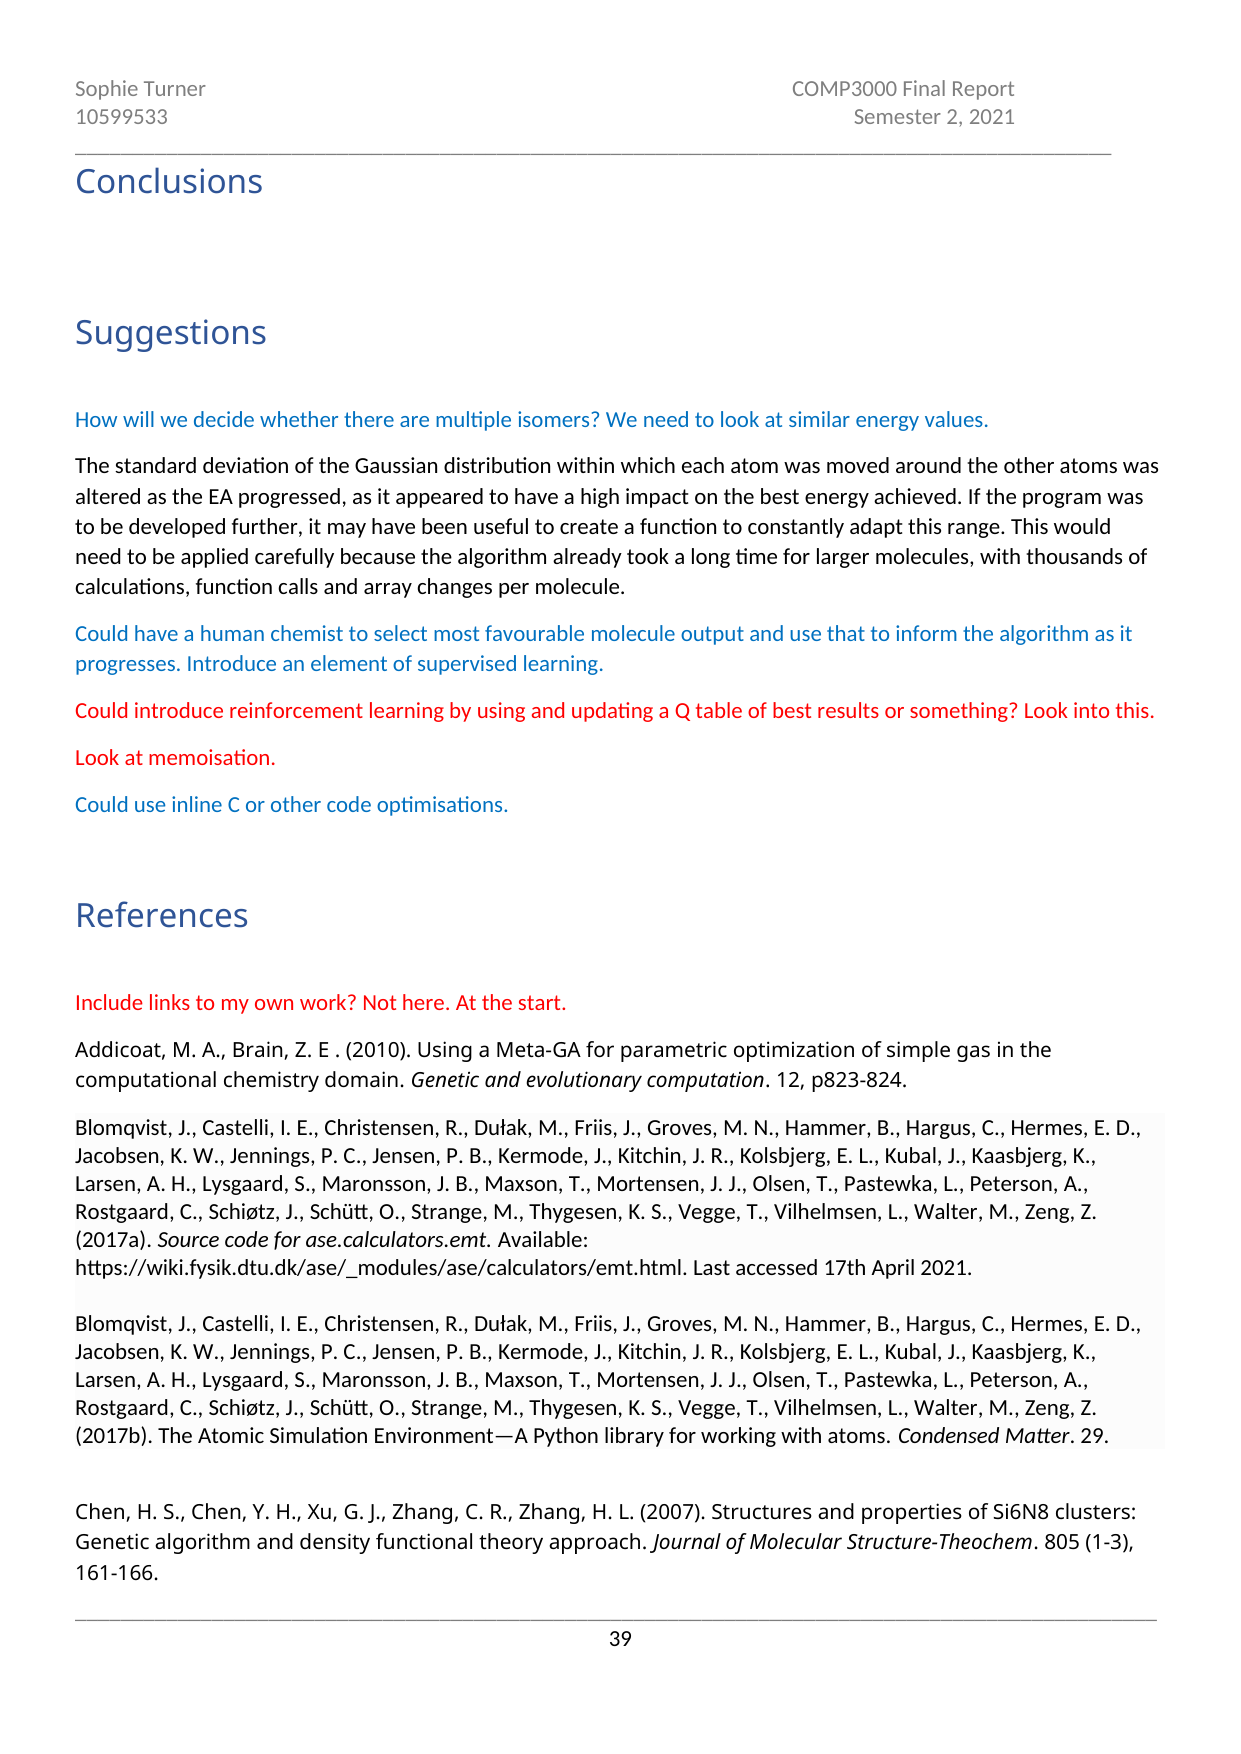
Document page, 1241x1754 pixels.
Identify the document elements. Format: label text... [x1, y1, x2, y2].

text Addicoat, M. A., Brain, Z. E . (2010). Using a Meta-GA for parametric optimization of simple gas in the computational chemistry domain. Genetic and evolutionary computation. 12, p823-824. [75, 1035, 1165, 1094]
subtitle Suggestions [75, 309, 1165, 354]
subtitle Conclusions [75, 158, 1165, 203]
text Blomqvist, J., Castelli, I. E., Christensen, R., Dułak, M., Friis, J., Groves, M. N., Hammer, B., Hargus, C., Hermes, E. D., Jacobsen, K. W., Jennings, P. C., Jensen, P. B., Kermode, J., Kitchin, J. R., Kolsbjerg, E. L., Kubal, J., Kaasbjerg, K., Larsen, A. H., Lysgaard, S., Maronsson, J. B., Maxson, T., Mortensen, J. J., Olsen, T., Pastewka, L., Peterson, A., Rostgaard, C., Schiøtz, J., Schütt, O., Strange, M., Thygesen, K. S., Vegge, T., Vilhelmsen, L., Walter, M., Zeng, Z. (2017a). Source code for ase.calculators.emt. Available: https://wiki.fysik.dtu.dk/ase/_modules/ase/calculators/emt.html. Last accessed 17th April 2021. [75, 1113, 1165, 1281]
text How will we decide whether there are multiple isomers? We need to look at similar energy values. [75, 405, 1165, 433]
subtitle References [75, 892, 1165, 938]
text Could use inline C or other code optimisations. [75, 790, 1165, 818]
text Look at memoisation. [75, 743, 1165, 771]
text Could have a human chemist to select most favourable molecule output and use that to inform the algorithm as it progresses. Introduce an element of supervised learning. [75, 619, 1165, 677]
text The standard deviation of the Gaussian distribution within which each atom was moved around the other atoms was altered as the EA progressed, as it appeared to have a high impact on the best energy achieved. If the program was to be developed further, it may have been useful to create a function to constantly adapt this range. This would need to be applied carefully because the algorithm already took a long time for larger molecules, with thousands of calculations, function calls and array changes per molecule. [75, 452, 1165, 600]
text Blomqvist, J., Castelli, I. E., Christensen, R., Dułak, M., Friis, J., Groves, M. N., Hammer, B., Hargus, C., Hermes, E. D., Jacobsen, K. W., Jennings, P. C., Jensen, P. B., Kermode, J., Kitchin, J. R., Kolsbjerg, E. L., Kubal, J., Kaasbjerg, K., Larsen, A. H., Lysgaard, S., Maronsson, J. B., Maxson, T., Mortensen, J. J., Olsen, T., Pastewka, L., Peterson, A., Rostgaard, C., Schiøtz, J., Schütt, O., Strange, M., Thygesen, K. S., Vegge, T., Vilhelmsen, L., Walter, M., Zeng, Z. (2017b). The Atomic Simulation Environment—A Python library for working with atoms. Condensed Matter. 29. [75, 1309, 1165, 1449]
text Include links to my own work? Not here. At the start. [75, 988, 1165, 1016]
text Chen, H. S., Chen, Y. H., Xu, G. J., Zhang, C. R., Zhang, H. L. (2007). Structures and properties of Si6N8 clusters: Genetic algorithm and density functional theory approach. Journal of Molecular Structure-Theochem. 805 (1-3), 161-166. [75, 1497, 1165, 1586]
text Could introduce reinforcement learning by using and updating a Q table of best results or something? Look into this. [75, 696, 1165, 724]
